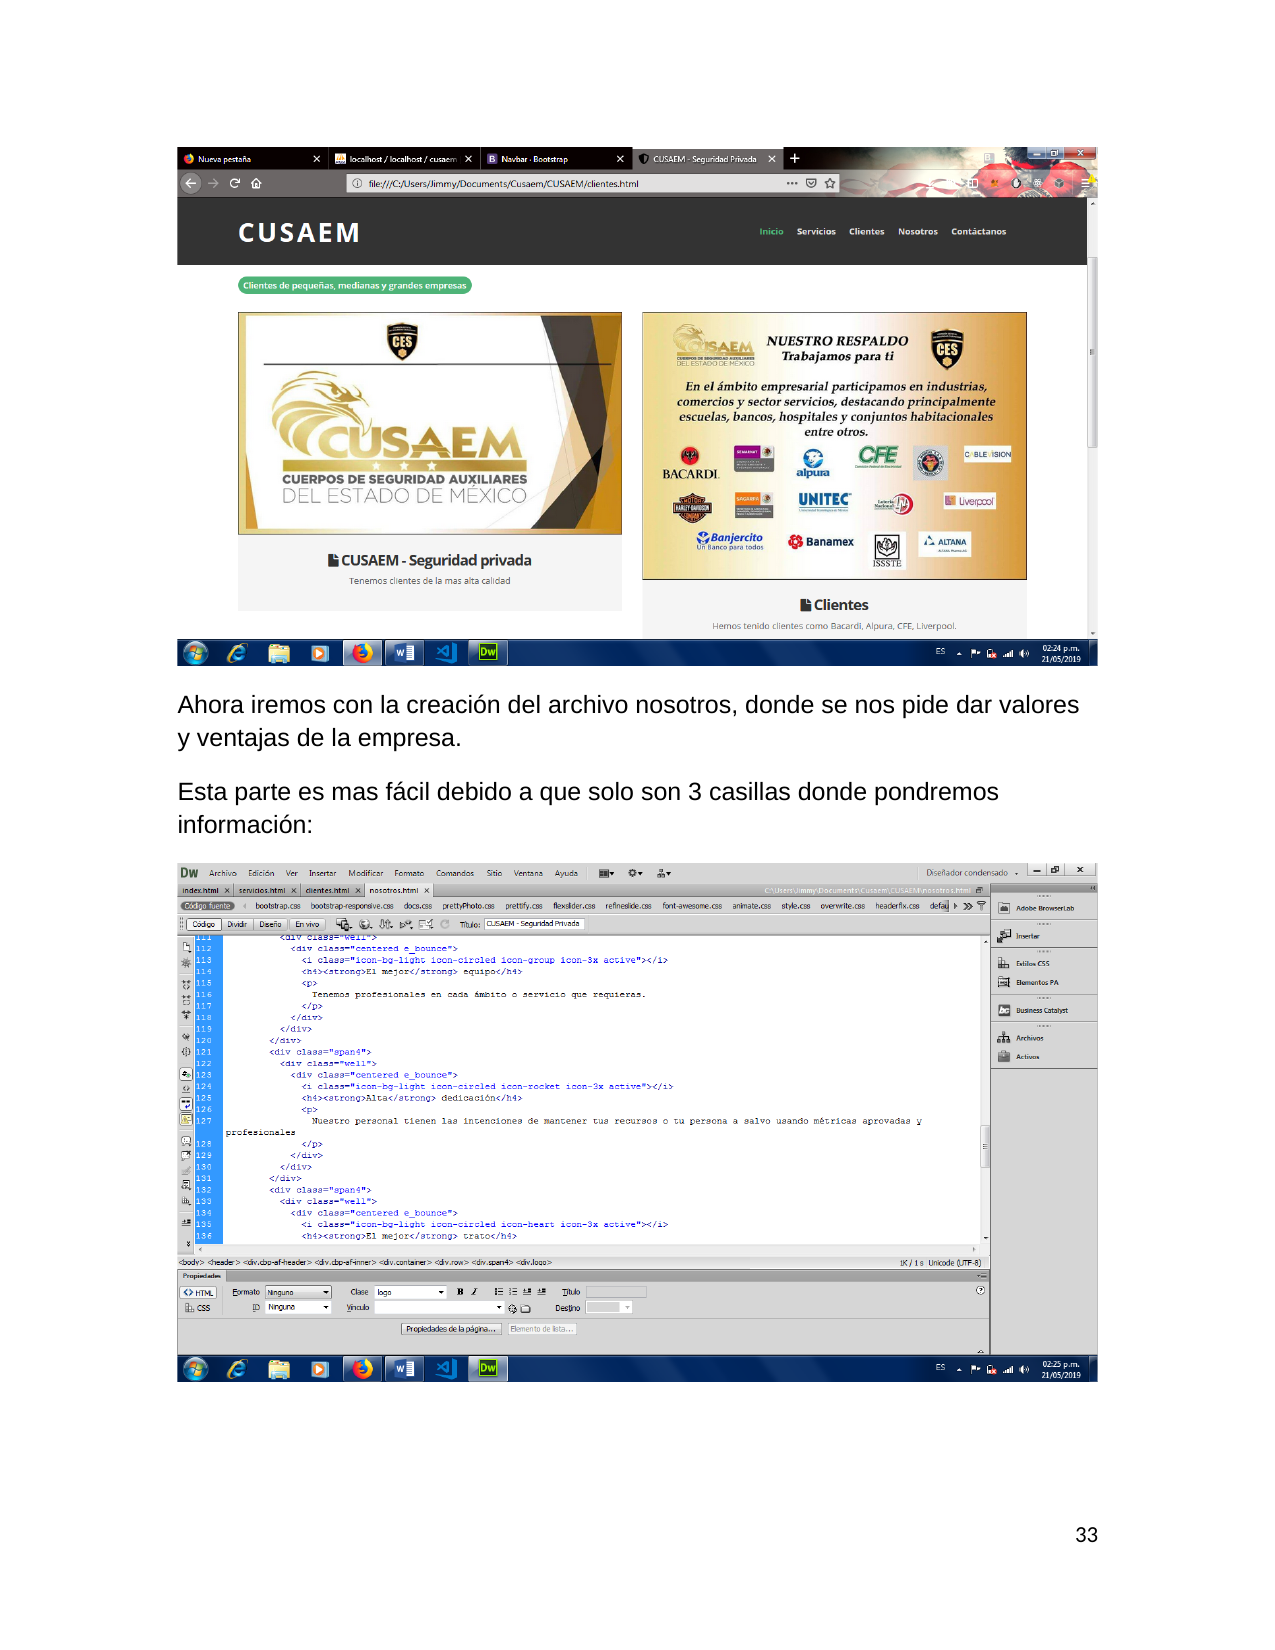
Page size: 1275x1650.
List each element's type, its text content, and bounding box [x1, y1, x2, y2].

text Ahora iremos con la creación del archivo nosotros, donde se nos pide dar valores y ventajas de la empresa. [177, 690, 1098, 752]
text Esta parte es mas fácil debido a que solo son 3 casillas donde pondremos información: [177, 777, 1098, 839]
picture [177, 863, 1098, 1382]
picture [177, 147, 1098, 666]
